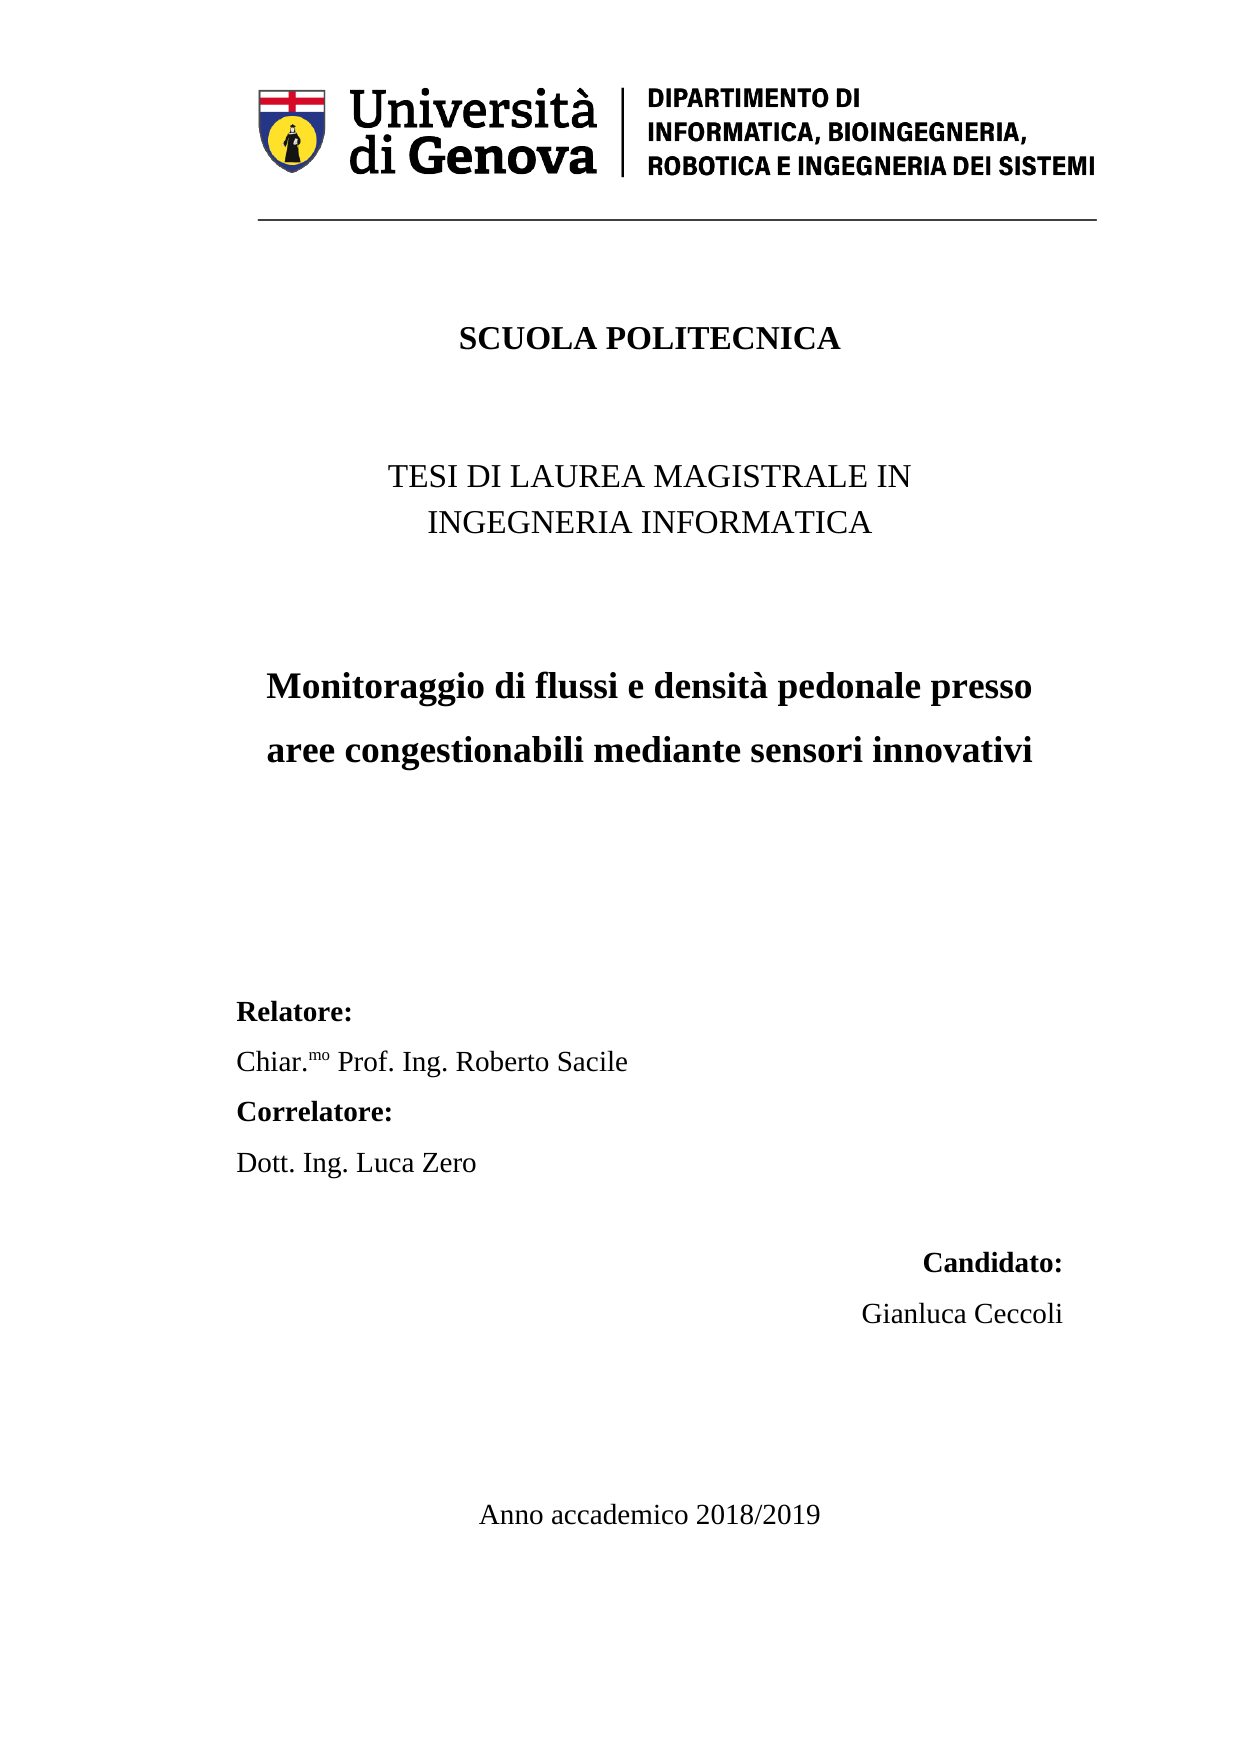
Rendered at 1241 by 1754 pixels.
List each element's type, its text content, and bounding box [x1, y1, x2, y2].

text Chiar.mo Prof. Ing. Roberto Sacile [236, 1044, 1063, 1078]
text TESI DI LAUREA MAGISTRALE IN [236, 456, 1063, 495]
text SCUOLA POLITECNICA [236, 318, 1063, 357]
text Relatore: [236, 994, 1063, 1027]
text INGEGNERIA INFORMATICA [236, 502, 1063, 541]
text Dott. Ing. Luca Zero [236, 1145, 1063, 1178]
text Gianluca Ceccoli [236, 1296, 1063, 1329]
picture [206, 73, 1148, 233]
text Monitoraggio di flussi e densità pedonale presso aree congestionabili mediante sensori innovativi [236, 663, 1063, 771]
text Anno accademico 2018/2019 [236, 1497, 1063, 1531]
text Candidato: [236, 1245, 1063, 1279]
text Correlatore: [236, 1094, 1063, 1128]
